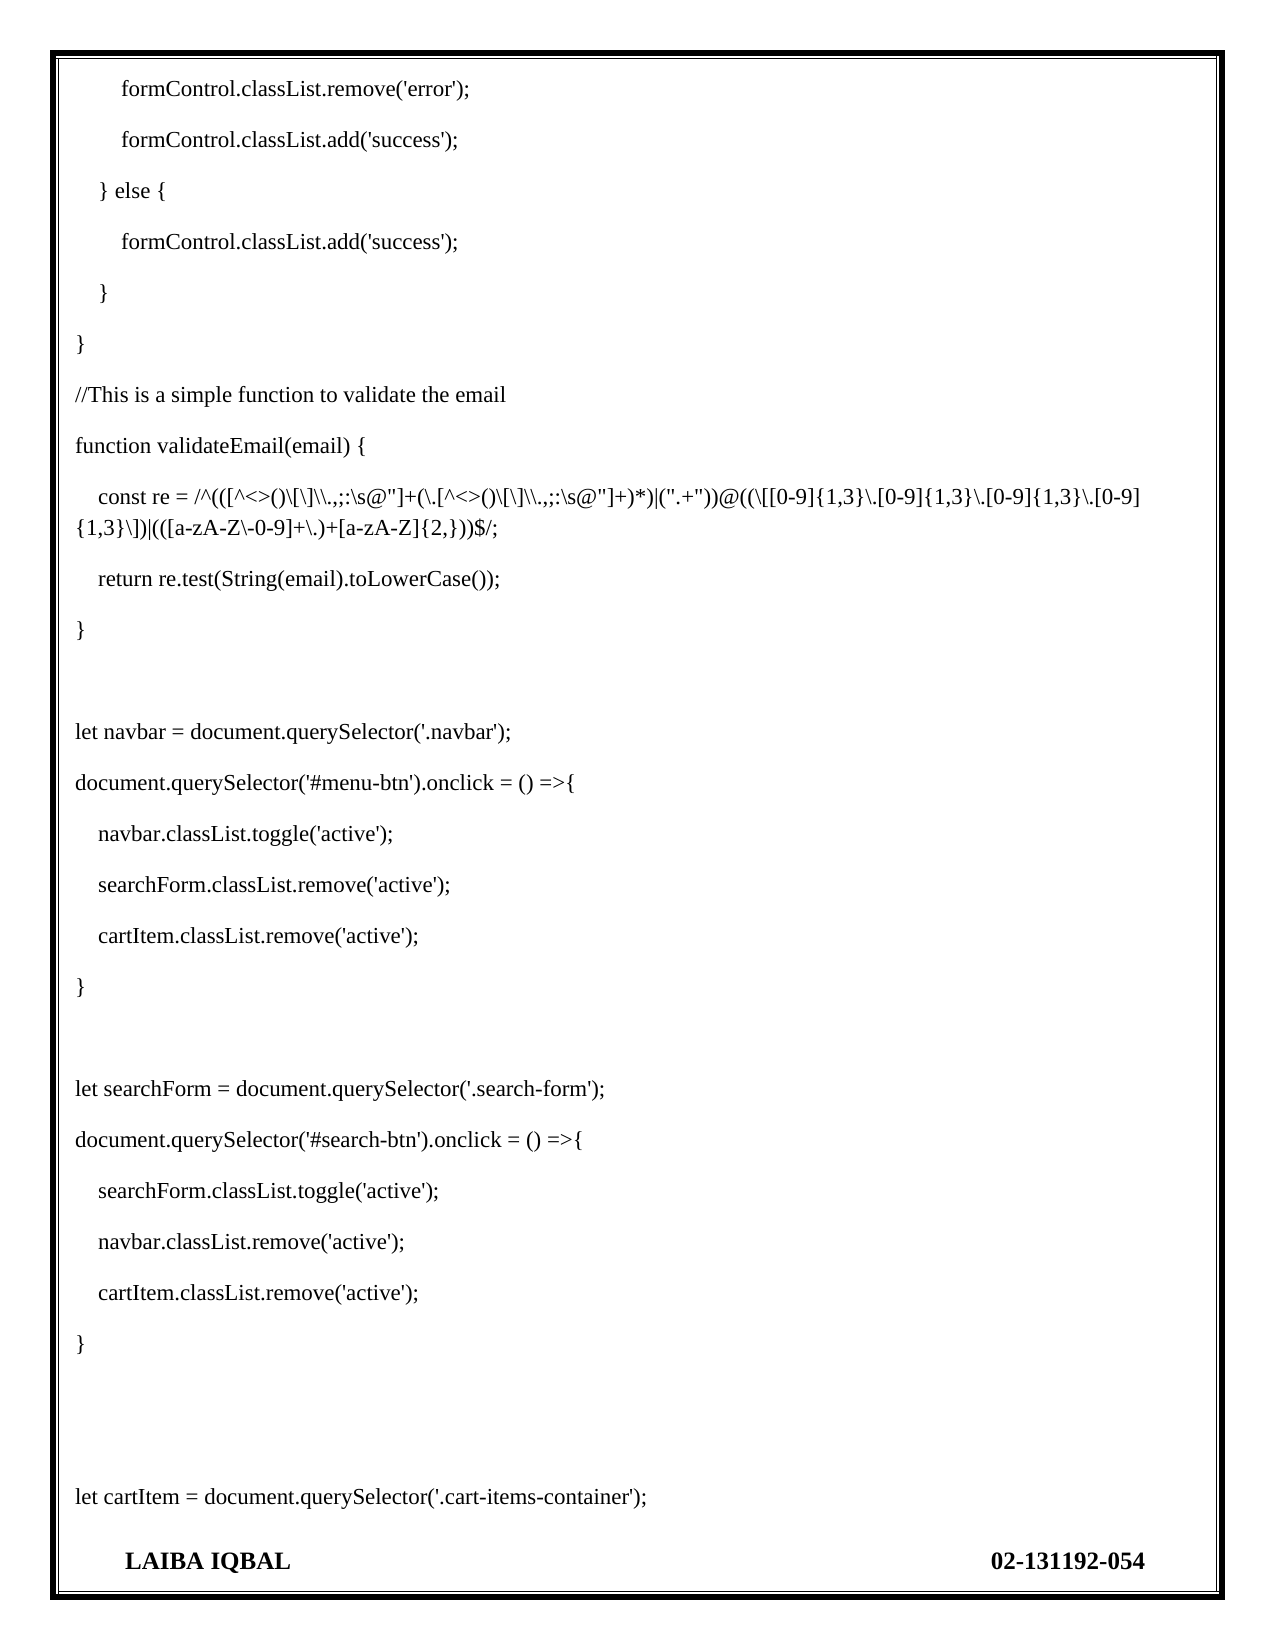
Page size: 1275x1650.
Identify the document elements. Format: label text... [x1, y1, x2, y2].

text cartItem.classList.remove('active'); [75, 1279, 1200, 1306]
text const re = /^(([^<>()\[\]\\.,;:\s@"]+(\.[^<>()\[\]\\.,;:\s@"]+)*)|(".+"))@((\[[0-9]{1,3}\.[0-9]{1,3}\.[0-9]{1,3}\.[0-9]{1,3}\])|(([a-zA-Z\-0-9]+\.)+[a-zA-Z]{2,}))$/; [75, 483, 1200, 540]
text let navbar = document.querySelector('.navbar'); [75, 718, 1200, 744]
text navbar.classList.toggle('active'); [75, 820, 1200, 846]
text } else { [75, 177, 1200, 203]
text function validateEmail(email) { [75, 432, 1200, 459]
text return re.test(String(email).toLowerCase()); [75, 564, 1200, 591]
text } [75, 1330, 1200, 1357]
text //This is a simple function to validate the email [75, 381, 1200, 408]
text let searchForm = document.querySelector('.search-form'); [75, 1075, 1200, 1101]
text cartItem.classList.remove('active'); [75, 922, 1200, 948]
text searchForm.classList.remove('active'); [75, 871, 1200, 897]
text formControl.classList.remove('error'); [75, 75, 1200, 101]
text let cartItem = document.querySelector('.cart-items-container'); [75, 1483, 1200, 1510]
text document.querySelector('#menu-btn').onclick = () =>{ [75, 769, 1200, 795]
text } [75, 330, 1200, 357]
text } [75, 973, 1200, 999]
text document.querySelector('#search-btn').onclick = () =>{ [75, 1126, 1200, 1152]
text navbar.classList.remove('active'); [75, 1228, 1200, 1254]
text searchForm.classList.toggle('active'); [75, 1177, 1200, 1203]
text } [75, 616, 1200, 642]
text formControl.classList.add('success'); [75, 228, 1200, 254]
text formControl.classList.add('success'); [75, 126, 1200, 152]
text } [75, 279, 1200, 306]
